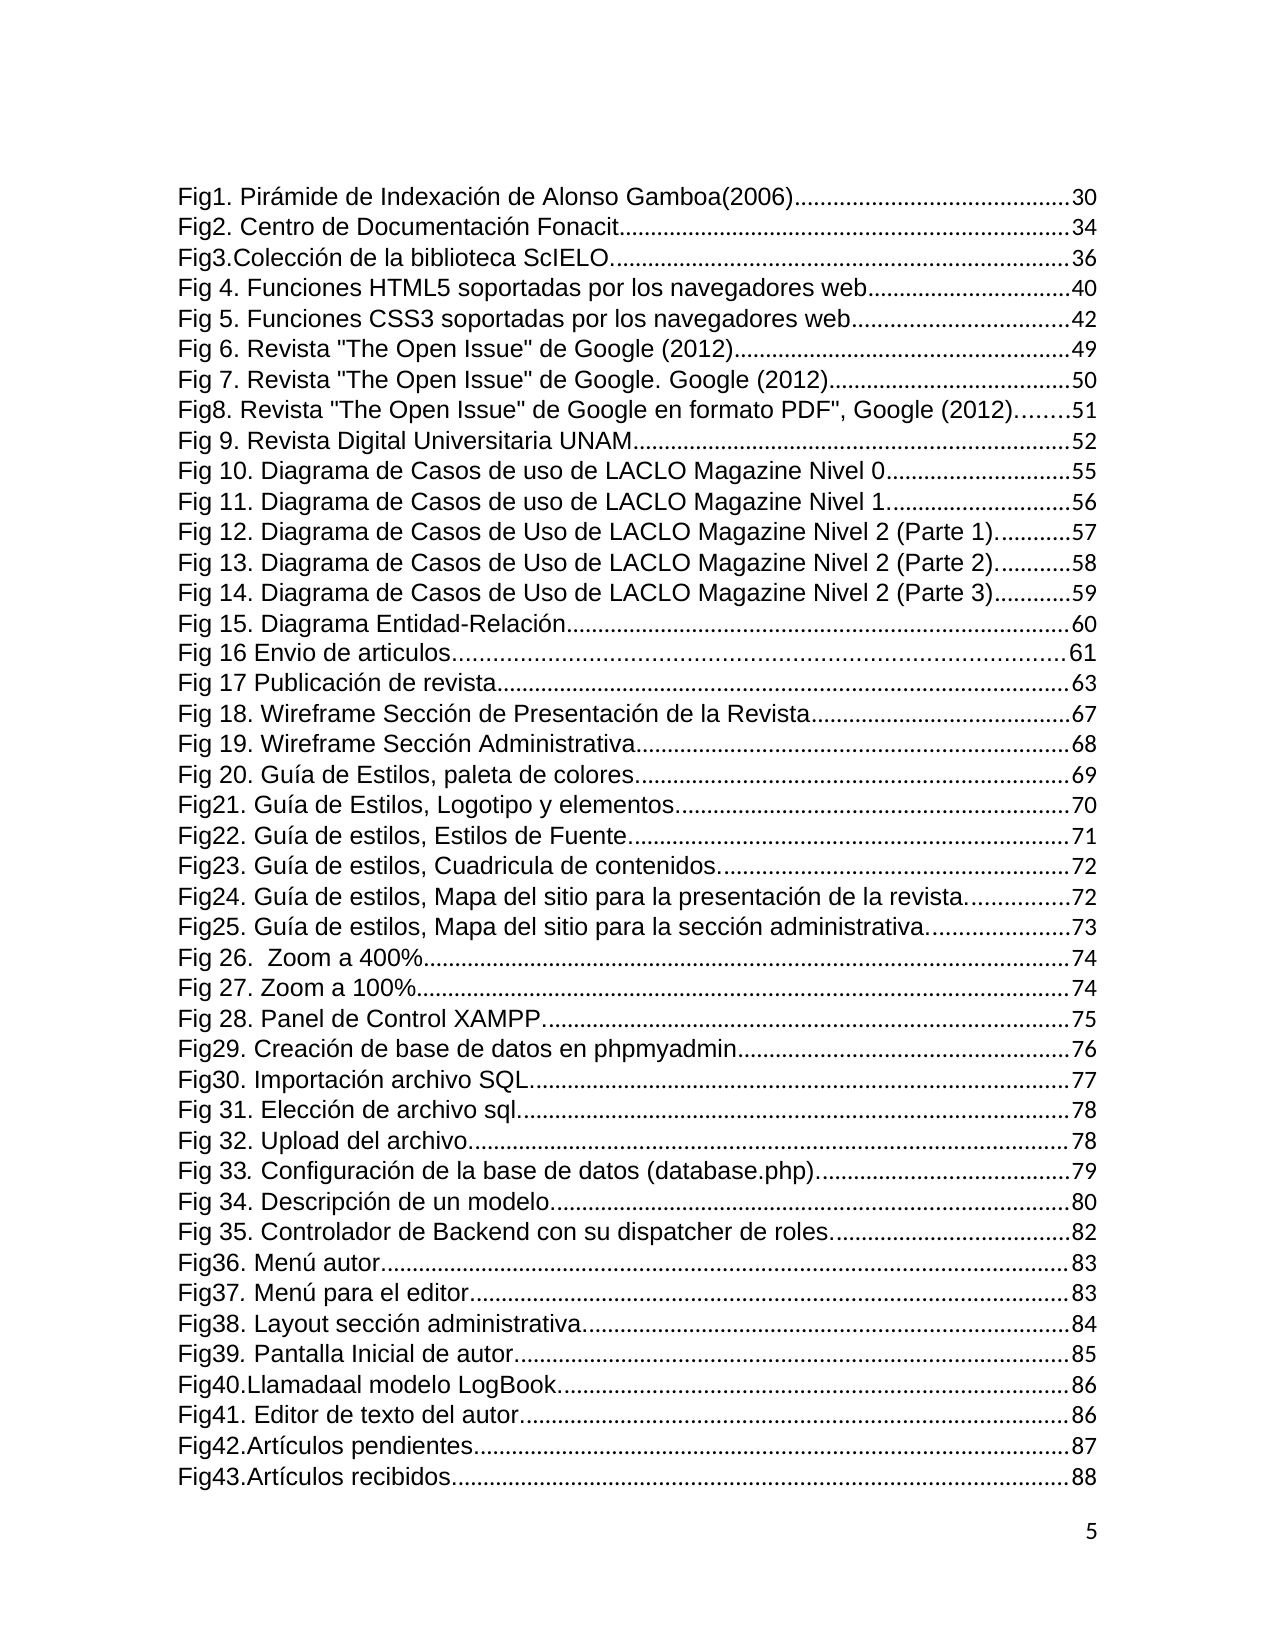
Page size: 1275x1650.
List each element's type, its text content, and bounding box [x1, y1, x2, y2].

text Fig38. Layout sección administrativa. 84 [177, 1308, 1098, 1339]
text Fig 15. Diagrama Entidad-Relación 60 [177, 608, 1098, 638]
text Fig21. Guía de Estilos, Logotipo y elementos. 70 [177, 789, 1098, 820]
text Fig43.Artículos recibidos. 88 [177, 1461, 1098, 1491]
text Fig 33. Configuración de la base de datos (database.php). 79 [177, 1156, 1098, 1186]
text Fig 34. Descripción de un modelo. 80 [177, 1186, 1098, 1217]
text Fig30. Importación archivo SQL. 77 [177, 1064, 1098, 1094]
text Fig 11. Diagrama de Casos de uso de LACLO Magazine Nivel 1. 56 [177, 486, 1098, 516]
text Fig40.Llamadaal modelo LogBook. 86 [177, 1369, 1098, 1400]
text Fig 12. Diagrama de Casos de Uso de LACLO Magazine Nivel 2 (Parte 1). 57 [177, 516, 1098, 547]
text Fig 31. Elección de archivo sql. 78 [177, 1094, 1098, 1125]
text Fig 16 Envio de articulos 61 [177, 638, 1098, 667]
text Fig 6. Revista "The Open Issue" de Google (2012) 49 [177, 333, 1098, 364]
text Fig36. Menú autor. 83 [177, 1247, 1098, 1278]
text Fig 17 Publicación de revista 63 [177, 667, 1098, 698]
text Fig3.Colección de la biblioteca ScIELO. 36 [177, 242, 1098, 272]
text Fig 5. Funciones CSS3 soportadas por los navegadores web 42 [177, 303, 1098, 333]
text Fig 7. Revista "The Open Issue" de Google. Google (2012) 50 [177, 364, 1098, 394]
text Fig 20. Guía de Estilos, paleta de colores. 69 [177, 759, 1098, 789]
text Fig 26. Zoom a 400% 74 [177, 942, 1098, 972]
text Fig29. Creación de base de datos en phpmyadmin 76 [177, 1033, 1098, 1064]
text Fig 19. Wireframe Sección Administrativa 68 [177, 728, 1098, 759]
text Fig 14. Diagrama de Casos de Uso de LACLO Magazine Nivel 2 (Parte 3) 59 [177, 577, 1098, 608]
text Fig22. Guía de estilos, Estilos de Fuente. 71 [177, 820, 1098, 850]
text Fig 10. Diagrama de Casos de uso de LACLO Magazine Nivel 0 55 [177, 455, 1098, 486]
text Fig37. Menú para el editor. 83 [177, 1278, 1098, 1308]
text Fig 28. Panel de Control XAMPP. 75 [177, 1003, 1098, 1033]
text Fig39. Pantalla Inicial de autor. 85 [177, 1339, 1098, 1369]
text Fig8. Revista "The Open Issue" de Google en formato PDF", Google (2012). 51 [177, 394, 1098, 425]
text Fig 35. Controlador de Backend con su dispatcher de roles. 82 [177, 1217, 1098, 1247]
text Fig 4. Funciones HTML5 soportadas por los navegadores web 40 [177, 272, 1098, 303]
text Fig 18. Wireframe Sección de Presentación de la Revista 67 [177, 698, 1098, 728]
text Fig2. Centro de Documentación Fonacit 34 [177, 211, 1098, 242]
text Fig1. Pirámide de Indexación de Alonso Gamboa(2006) 30 [177, 181, 1098, 211]
text Fig 9. Revista Digital Universitaria UNAM 52 [177, 425, 1098, 455]
text Fig25. Guía de estilos, Mapa del sitio para la sección administrativa. 73 [177, 911, 1098, 942]
text Fig24. Guía de estilos, Mapa del sitio para la presentación de la revista. 72 [177, 881, 1098, 911]
text Fig41. Editor de texto del autor. 86 [177, 1400, 1098, 1430]
text Fig 13. Diagrama de Casos de Uso de LACLO Magazine Nivel 2 (Parte 2). 58 [177, 547, 1098, 577]
text Fig 32. Upload del archivo. 78 [177, 1125, 1098, 1156]
text Fig42.Artículos pendientes. 87 [177, 1430, 1098, 1461]
text Fig 27. Zoom a 100% 74 [177, 972, 1098, 1003]
text Fig23. Guía de estilos, Cuadricula de contenidos. 72 [177, 850, 1098, 881]
